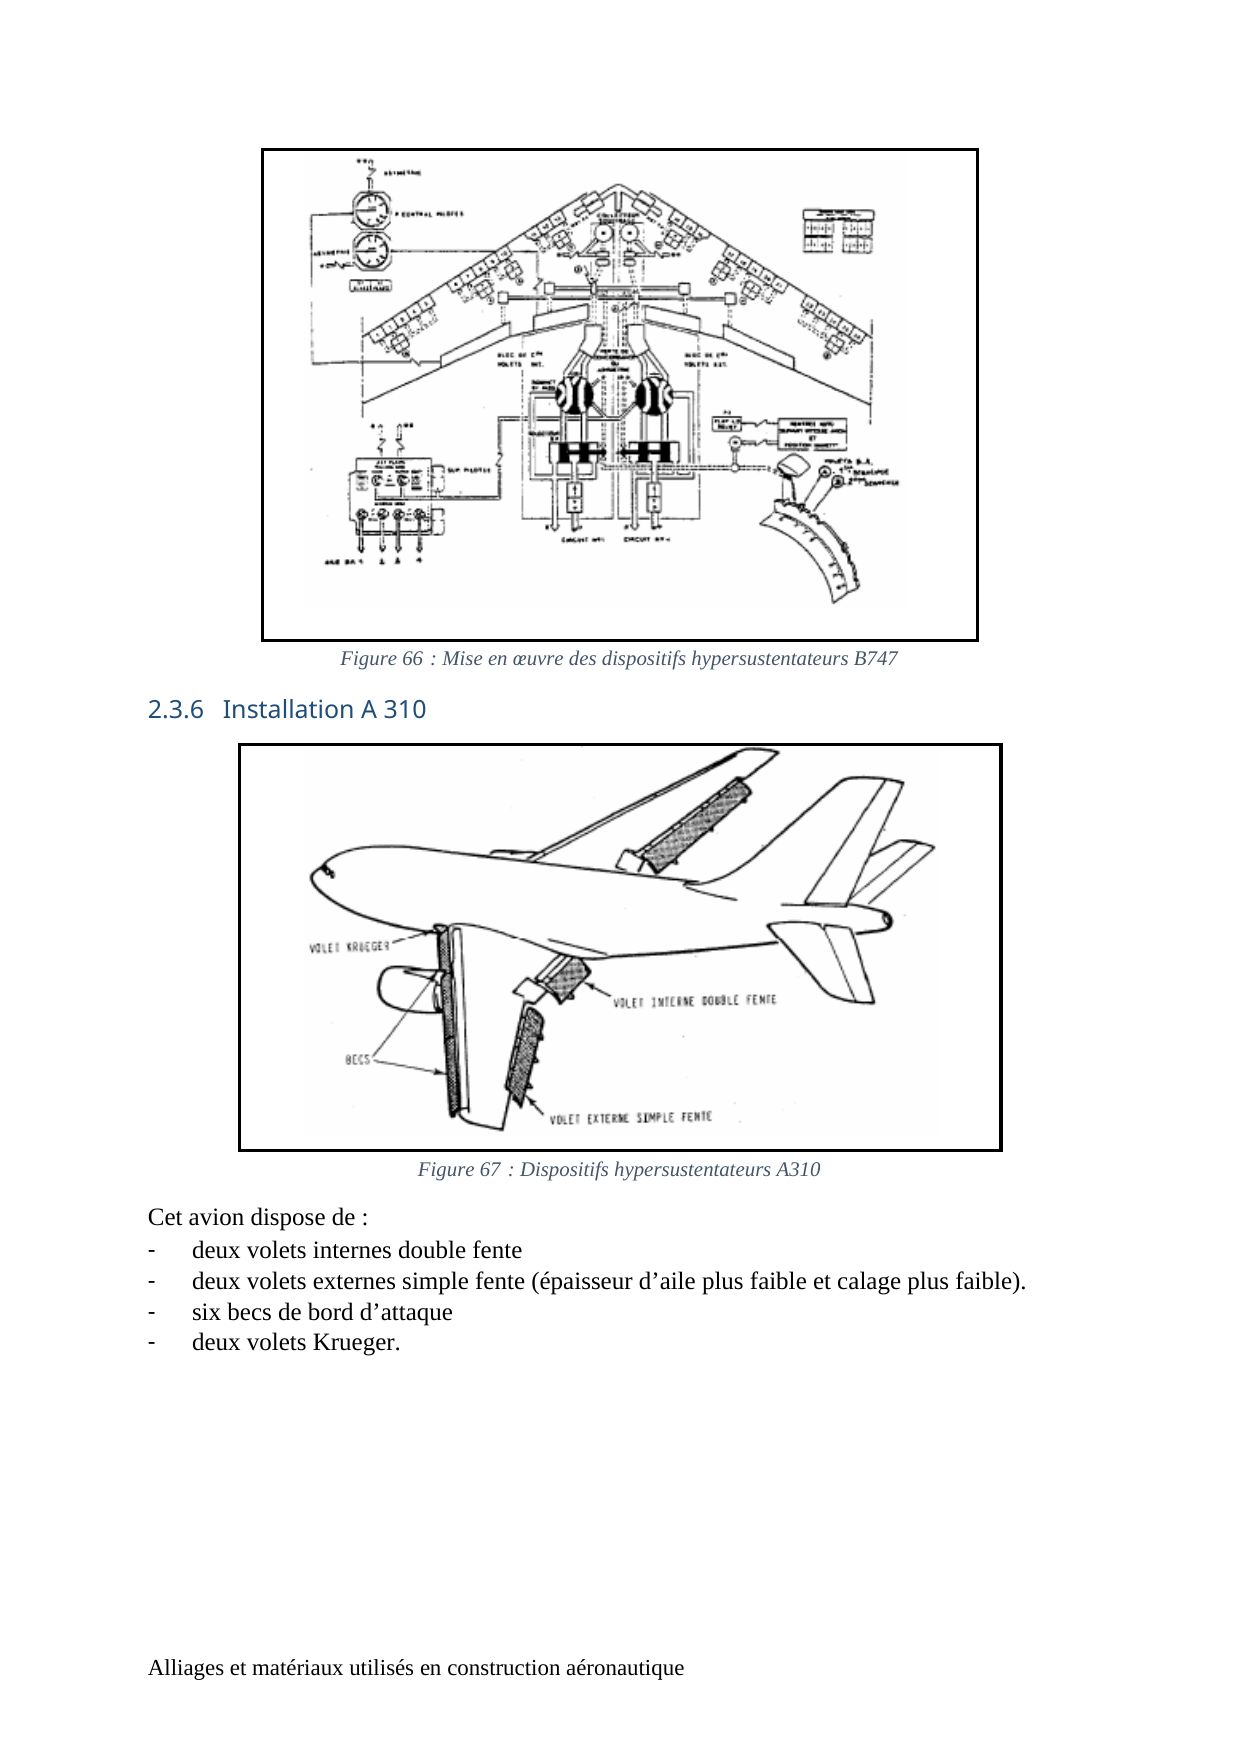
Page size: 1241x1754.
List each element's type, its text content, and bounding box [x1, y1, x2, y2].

text deux volets internes double fente [148, 1235, 1093, 1265]
text deux volets Krueger. [148, 1326, 1093, 1357]
text Cet avion dispose de : [148, 1202, 1093, 1230]
subtitle Installation A 310 [148, 691, 1093, 725]
text deux volets externes simple fente (épaisseur d’aile plus faible et calage plus faible). [148, 1265, 1093, 1296]
text Figure 67 : Dispositifs hypersustentateurs A310 [148, 1157, 1093, 1181]
text Figure 66 : Mise en œuvre des dispositifs hypersustentateurs B747 [148, 646, 1093, 670]
text six becs de bord d’attaque [148, 1296, 1093, 1326]
